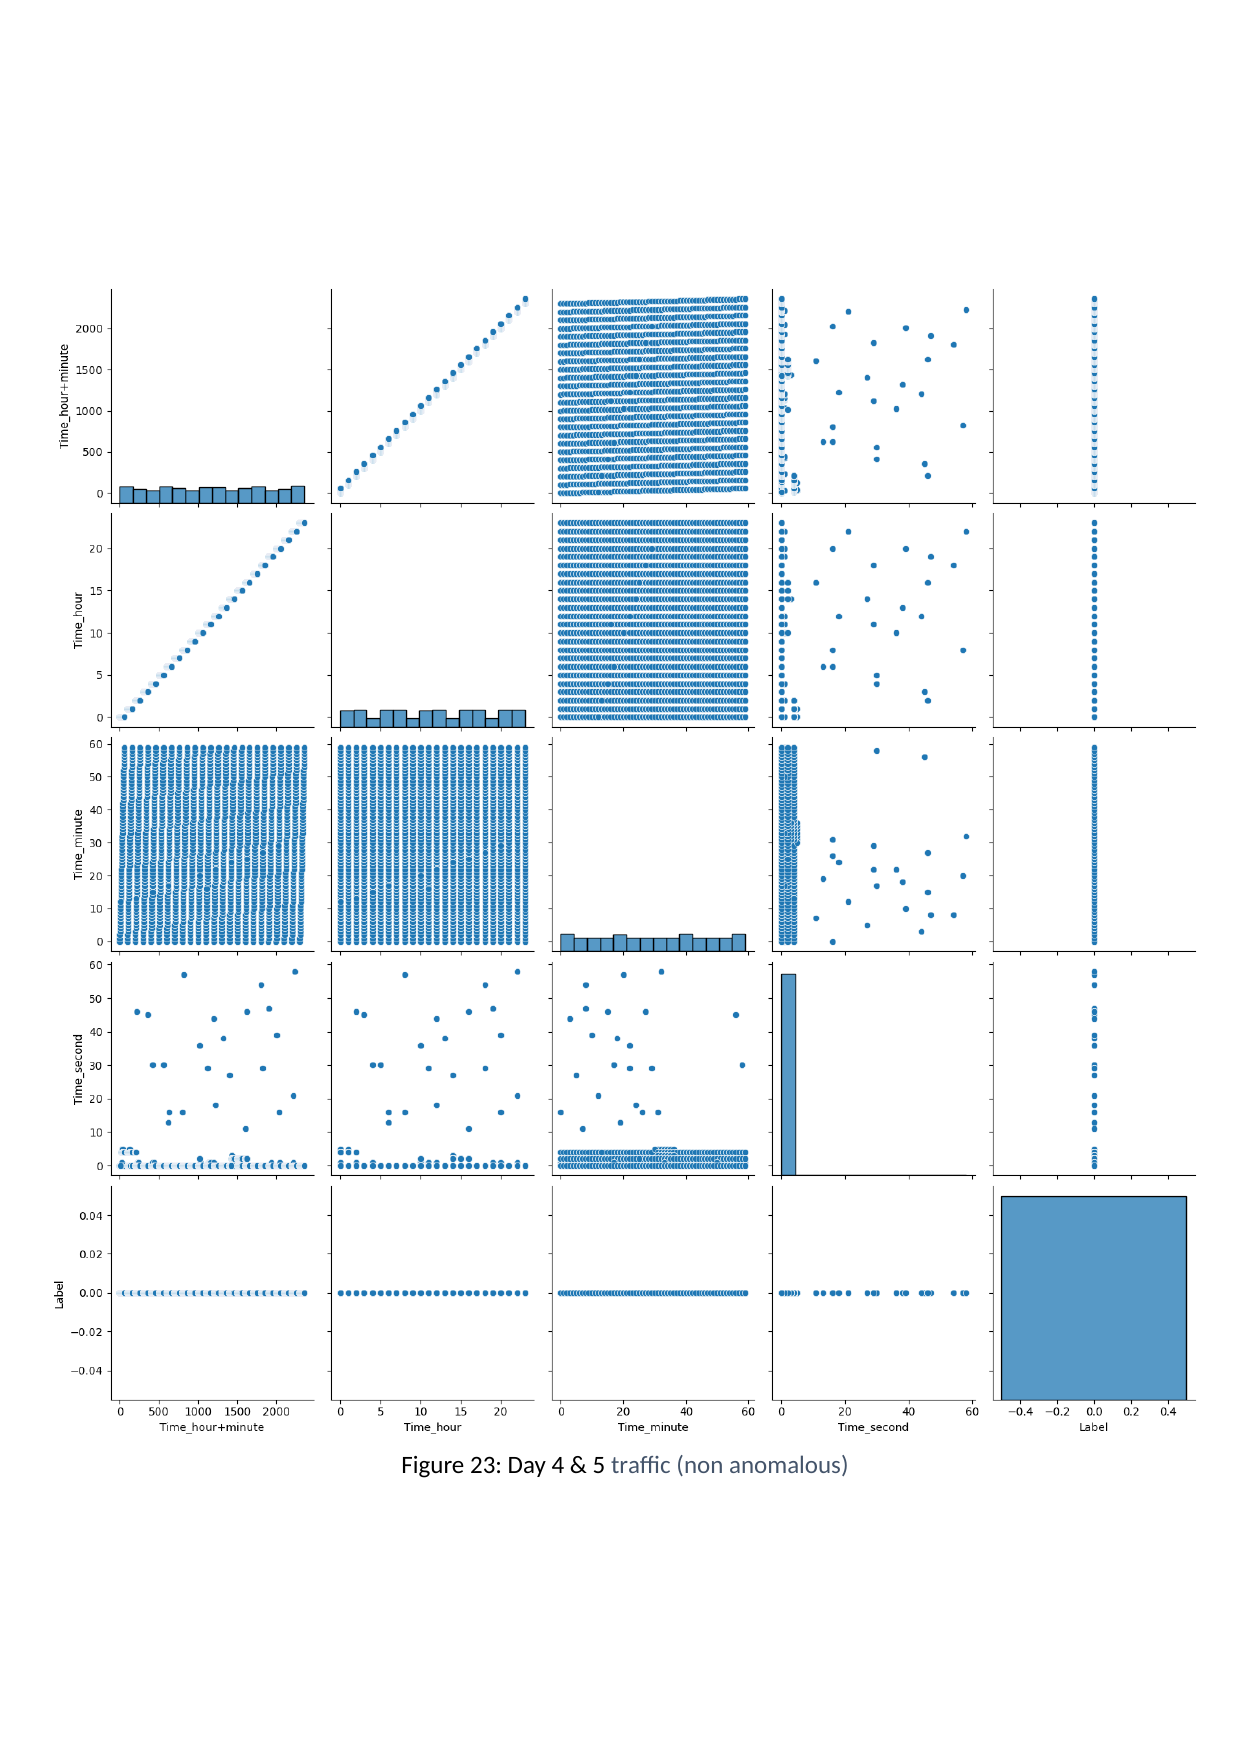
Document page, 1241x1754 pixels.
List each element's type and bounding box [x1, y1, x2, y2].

picture [46, 281, 1203, 1441]
